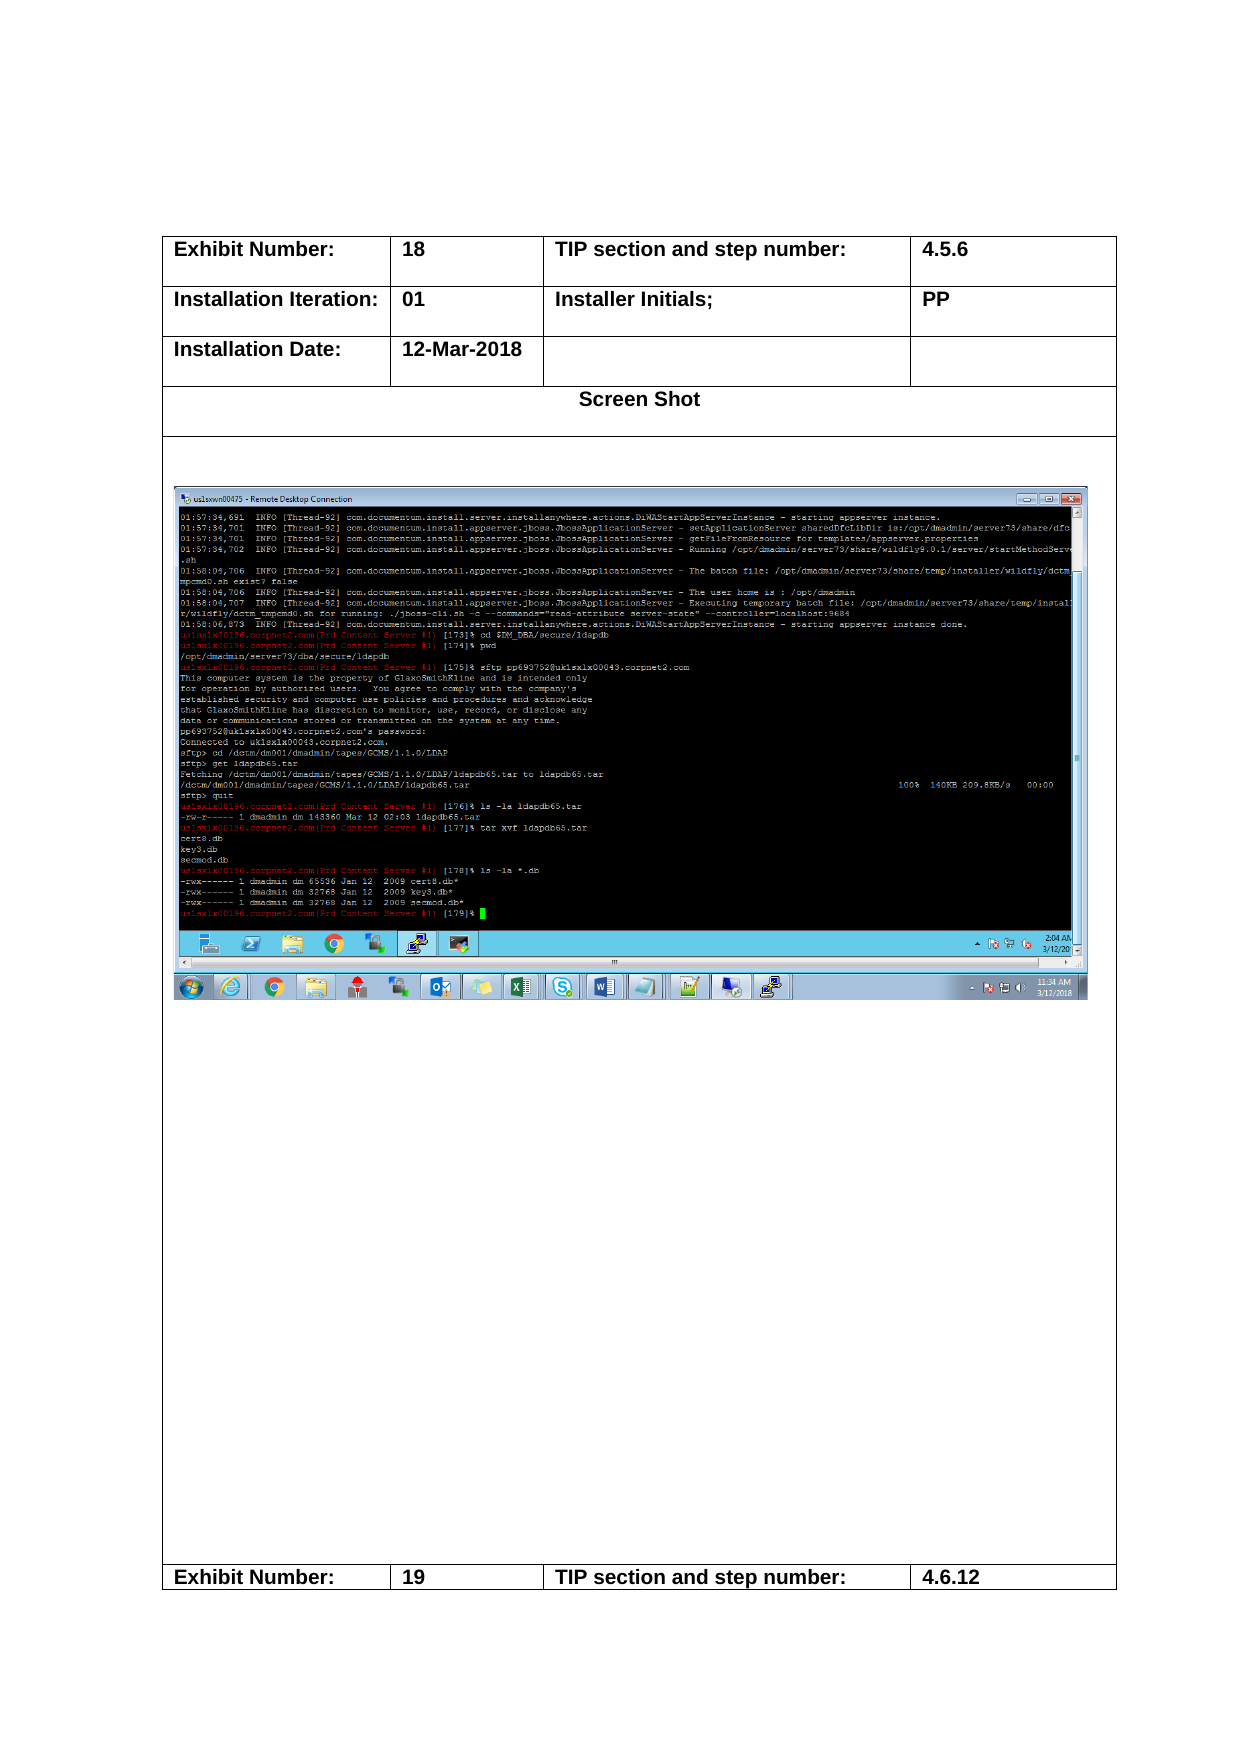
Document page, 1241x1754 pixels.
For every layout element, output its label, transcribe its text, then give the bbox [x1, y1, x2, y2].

table_cell 01 [391, 287, 543, 336]
table_header TIP section and step number: [544, 237, 910, 286]
picture [173, 486, 1088, 1000]
table_header 4.5.6 [911, 237, 1116, 286]
table_header Exhibit Number: [163, 237, 390, 286]
table_header 18 [391, 237, 543, 286]
table_cell [163, 437, 1116, 1563]
table_cell 12-Mar-2018 [391, 337, 543, 386]
table_cell PP [911, 287, 1116, 336]
table_cell Exhibit Number: [163, 1565, 390, 1588]
table_cell Installation Date: [163, 337, 390, 386]
table_cell 4.6.12 [911, 1565, 1116, 1588]
table_cell [911, 337, 1116, 386]
table_cell Screen Shot [163, 387, 1116, 436]
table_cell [544, 1565, 910, 1588]
table_cell [544, 337, 910, 386]
table_cell Installation Iteration: [163, 287, 390, 336]
table_cell 19 [391, 1565, 543, 1588]
table_cell Installer Initials; [544, 287, 910, 336]
